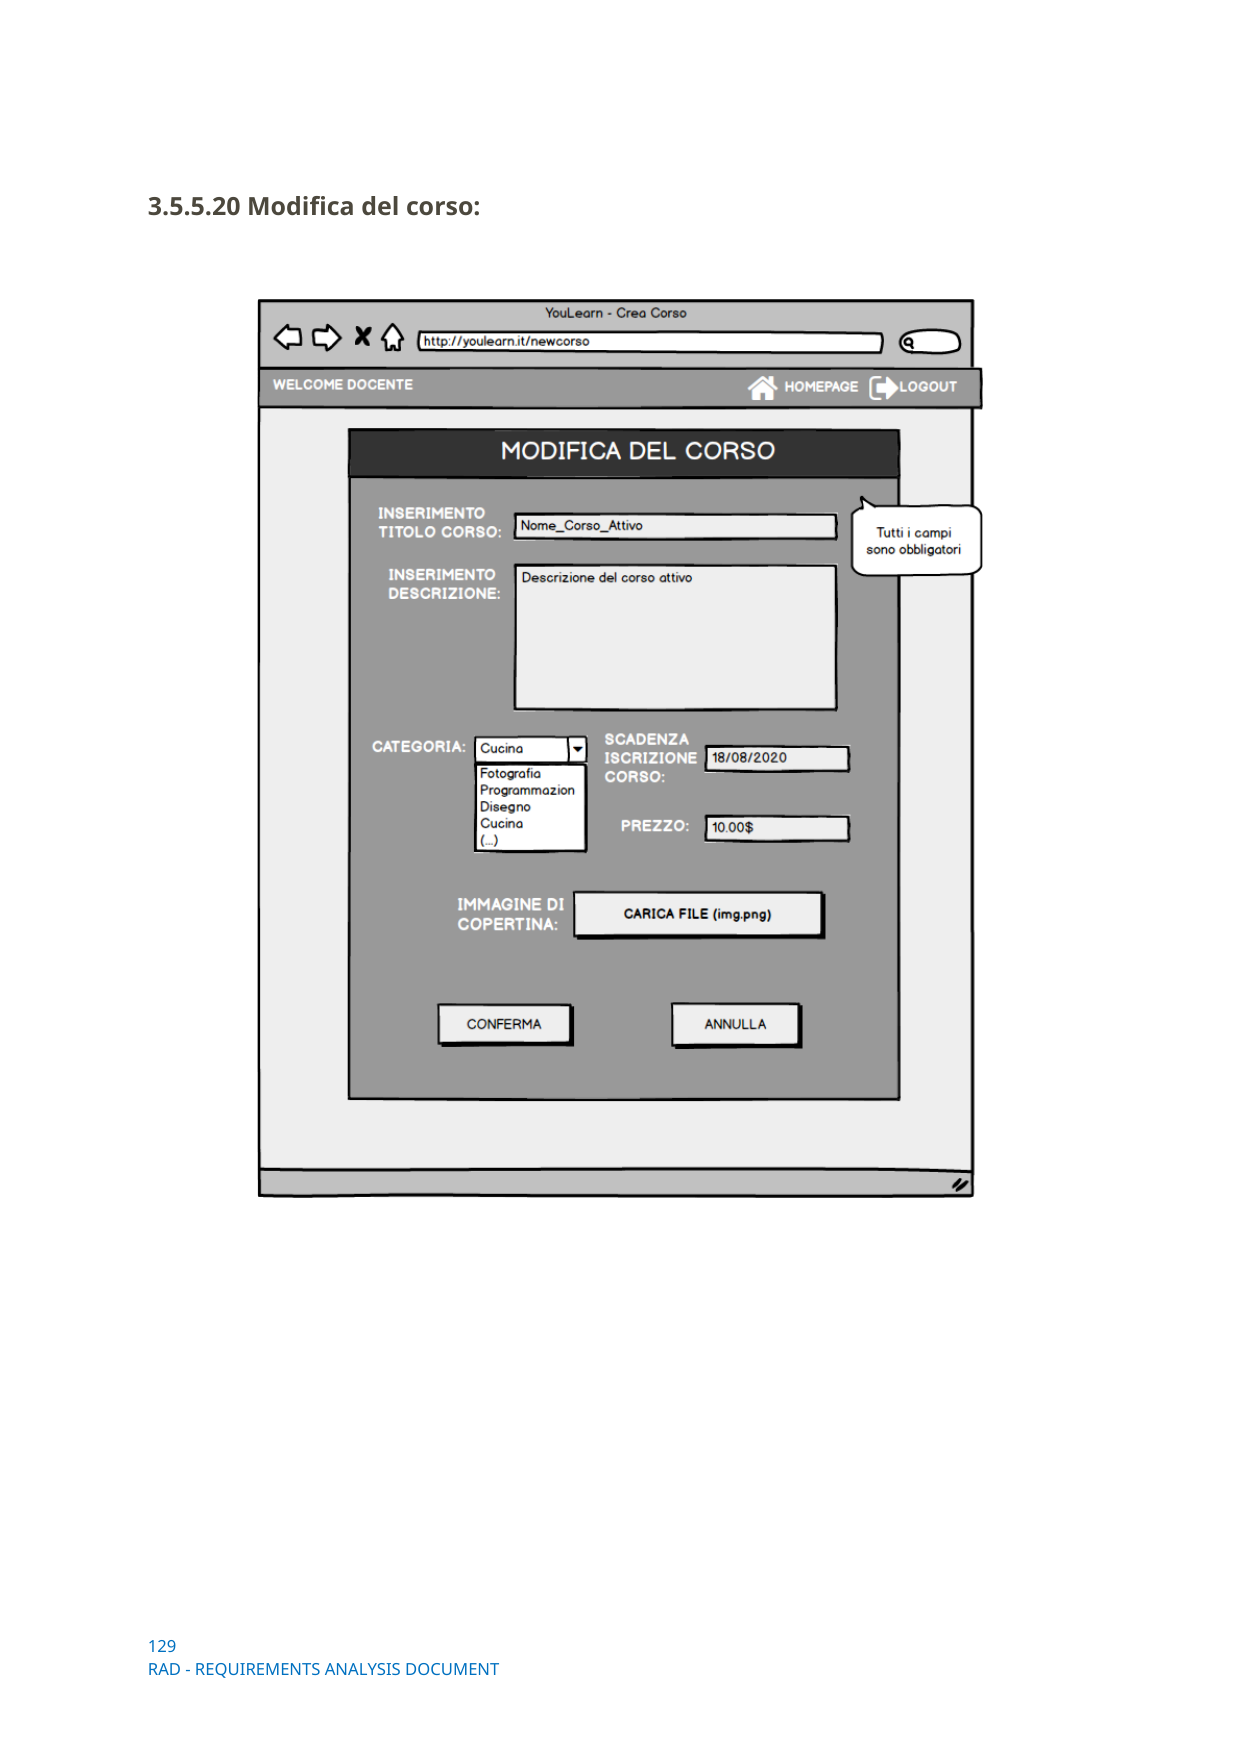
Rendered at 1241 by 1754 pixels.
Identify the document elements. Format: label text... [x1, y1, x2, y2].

subtitle 3.5.5.20 Modifica del corso: [148, 188, 1092, 222]
picture [257, 299, 983, 1198]
